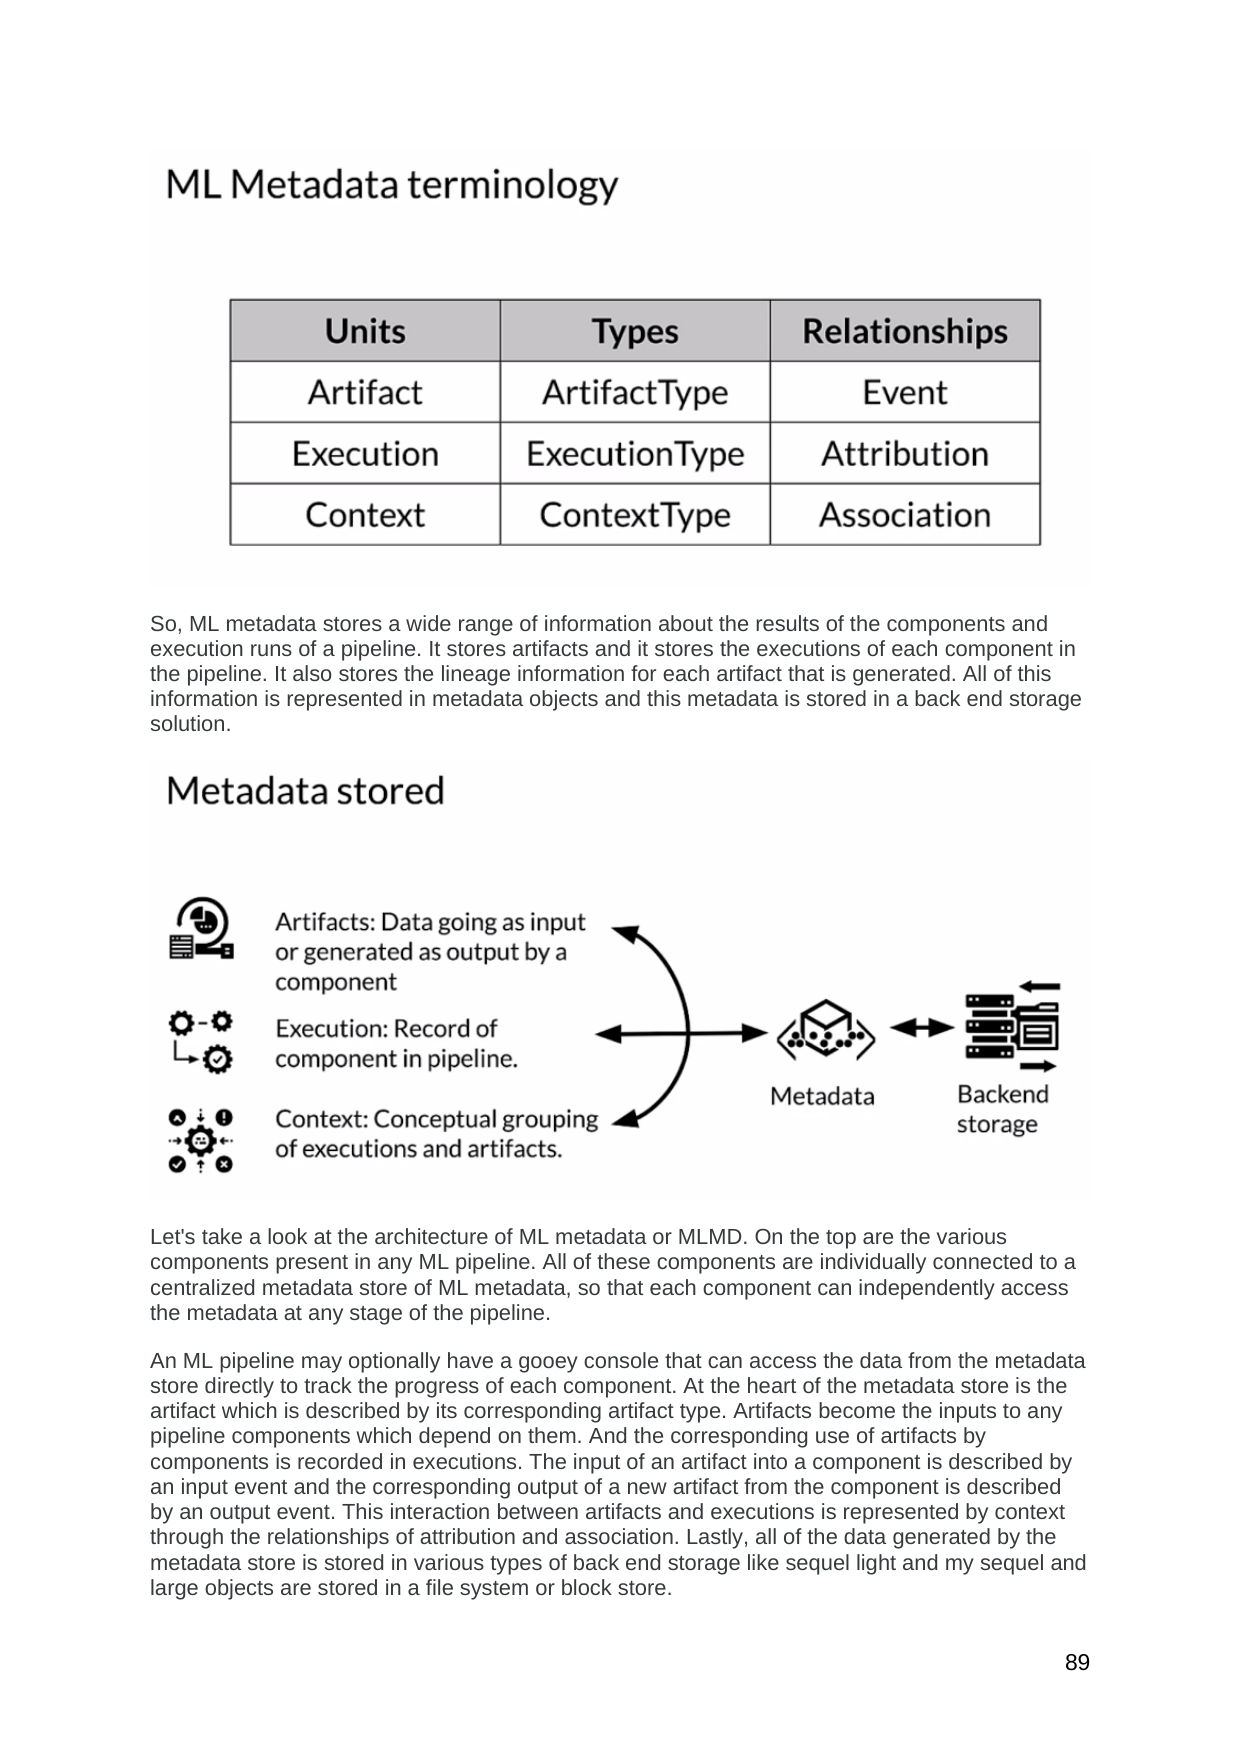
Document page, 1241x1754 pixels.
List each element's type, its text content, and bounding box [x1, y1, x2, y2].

picture [150, 759, 1091, 1201]
picture [150, 150, 1091, 588]
text So, ML metadata stores a wide range of information about the results of the components and execution runs of a pipeline. It stores artifacts and it stores the executions of each component in the pipeline. It also stores the lineage information for each artifact that is generated. All of this information is represented in metadata objects and this metadata is stored in a back end storage solution. [150, 610, 1090, 736]
text Let's take a look at the architecture of ML metadata or MLMD. On the top are the various components present in any ML pipeline. All of these components are individually connected to a centralized metadata store of ML metadata, so that each component can independently access the metadata at any stage of the pipeline. [150, 1224, 1090, 1325]
text An ML pipeline may optionally have a gooey console that can access the data from the metadata store directly to track the progress of each component. At the heart of the metadata store is the artifact which is described by its corresponding artifact type. Artifacts become the inputs to any pipeline components which depend on them. And the corresponding use of artifacts by components is recorded in executions. The input of an artifact into a component is described by an input event and the corresponding output of a new artifact from the component is described by an output event. This interaction between artifacts and executions is represented by context through the relationships of attribution and association. Lastly, all of the data generated by the metadata store is stored in various types of back end storage like sequel light and my sequel and large objects are stored in a file system or block store. [150, 1348, 1090, 1600]
